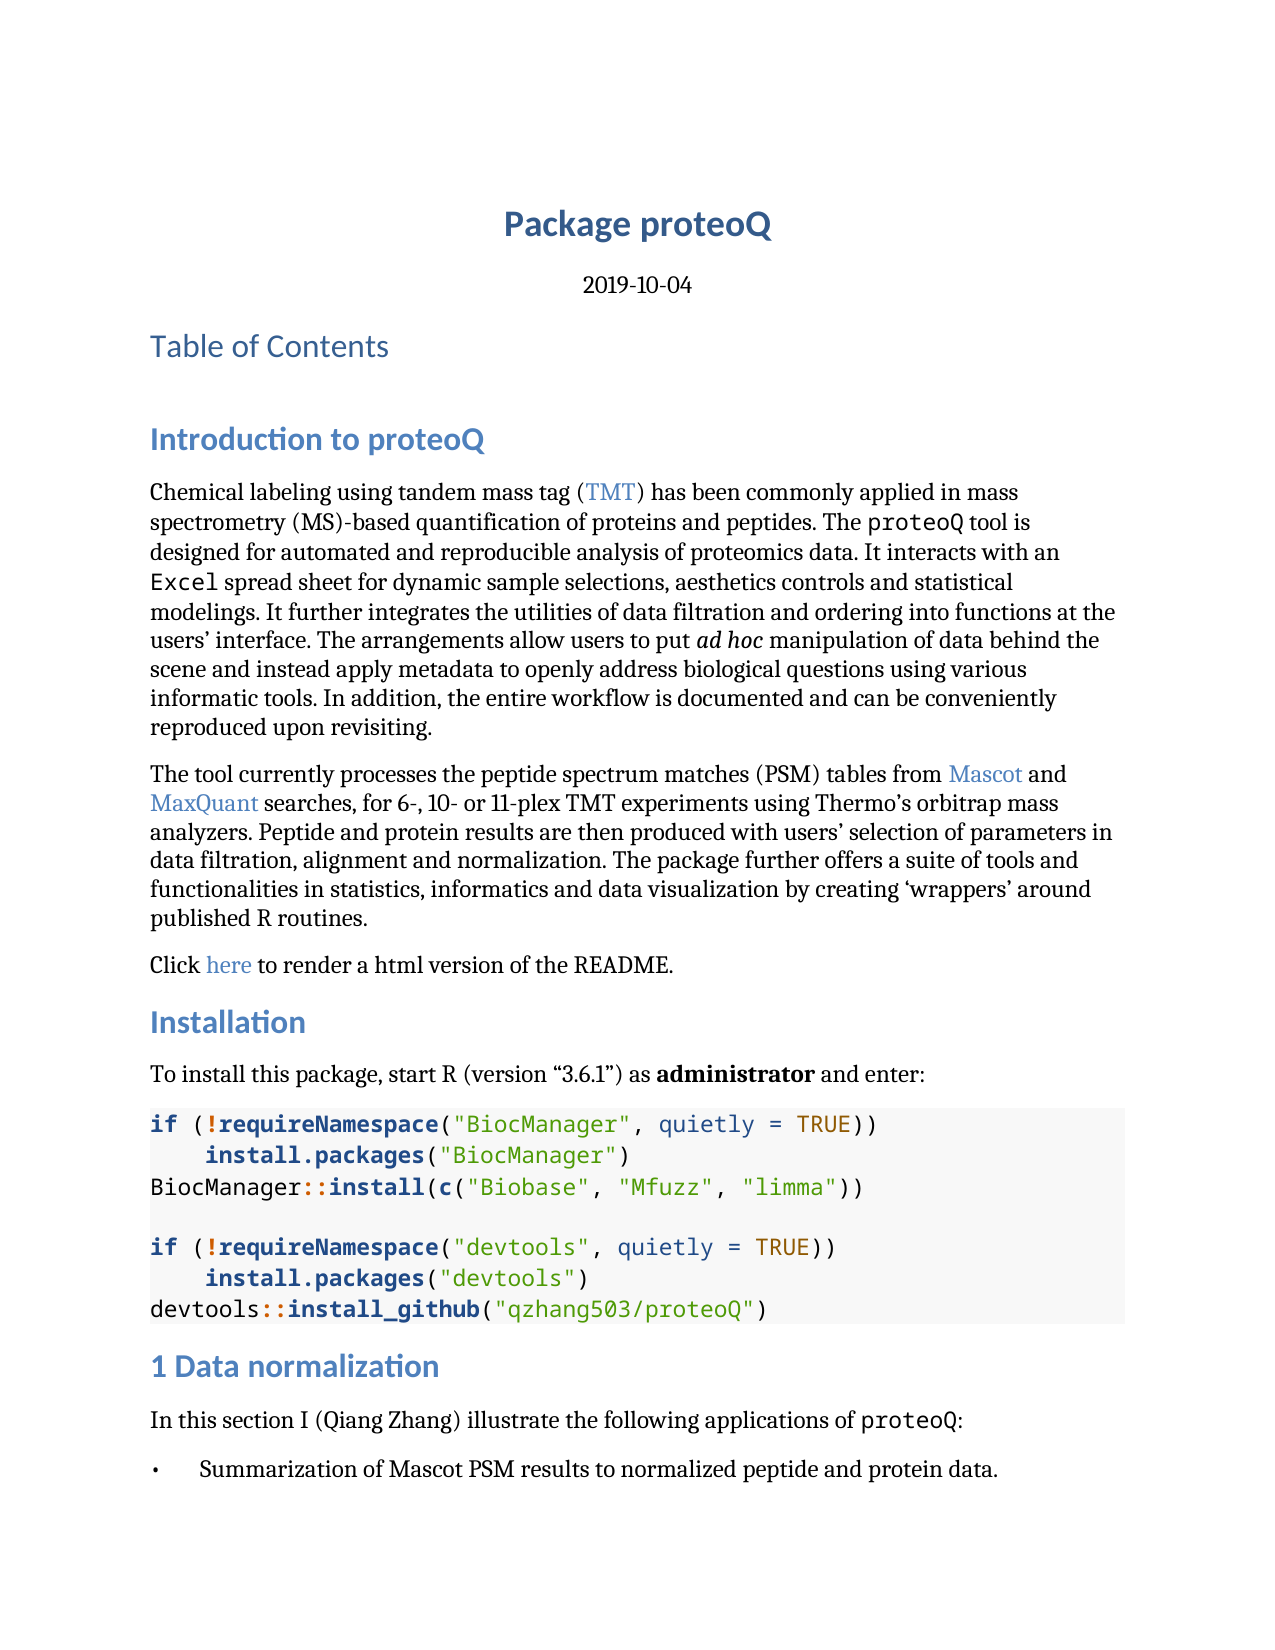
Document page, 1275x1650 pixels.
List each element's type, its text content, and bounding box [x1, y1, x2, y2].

list Summarization of Mascot PSM results to normalized peptide and protein data. [150, 1454, 1125, 1483]
subtitle 1 Data normalization [150, 1345, 1125, 1386]
text To install this package, start R (version “3.6.1”) as administrator and enter: [150, 1060, 1125, 1089]
text Click here to render a html version of the README. [150, 951, 1125, 980]
text if (!requireNamespace("BiocManager", quietly = TRUE)) install.packages("BiocManager") BiocManager::install(c("Biobase", "Mfuzz", "limma")) if (!requireNamespace("devtools", quietly = TRUE)) install.packages("devtools") devtools::install_github("qzhang503/proteoQ") [150, 1108, 1125, 1324]
text 2019-10-04 [150, 271, 1125, 299]
title Package proteoQ [150, 200, 1125, 246]
text The tool currently processes the peptide spectrum matches (PSM) tables from Mascot and MaxQuant searches, for 6-, 10- or 11-plex TMT experiments using Thermo’s orbitrap mass analyzers. Peptide and protein results are then produced with users’ selection of parameters in data filtration, alignment and normalization. The package further offers a suite of tools and functionalities in statistics, informatics and data visualization by creating ‘wrappers’ around published R routines. [150, 760, 1125, 933]
text Chemical labeling using tandem mass tag (TMT) has been commonly applied in mass spectrometry (MS)-based quantification of proteins and peptides. The proteoQ tool is designed for automated and reproducible analysis of proteomics data. It interacts with an Excel spread sheet for dynamic sample selections, aesthetics controls and statistical modelings. It further integrates the utilities of data filtration and ordering into functions at the users’ interface. The arrangements allow users to put ad hoc manipulation of data behind the scene and instead apply metadata to openly address biological questions using various informatic tools. In addition, the entire workflow is documented and can be conveniently reproduced upon revisiting. [150, 478, 1125, 741]
subtitle Introduction to proteoQ [150, 418, 1125, 459]
text In this section I (Qiang Zhang) illustrate the following applications of proteoQ: [150, 1404, 1125, 1436]
subtitle Installation [150, 1001, 1125, 1042]
